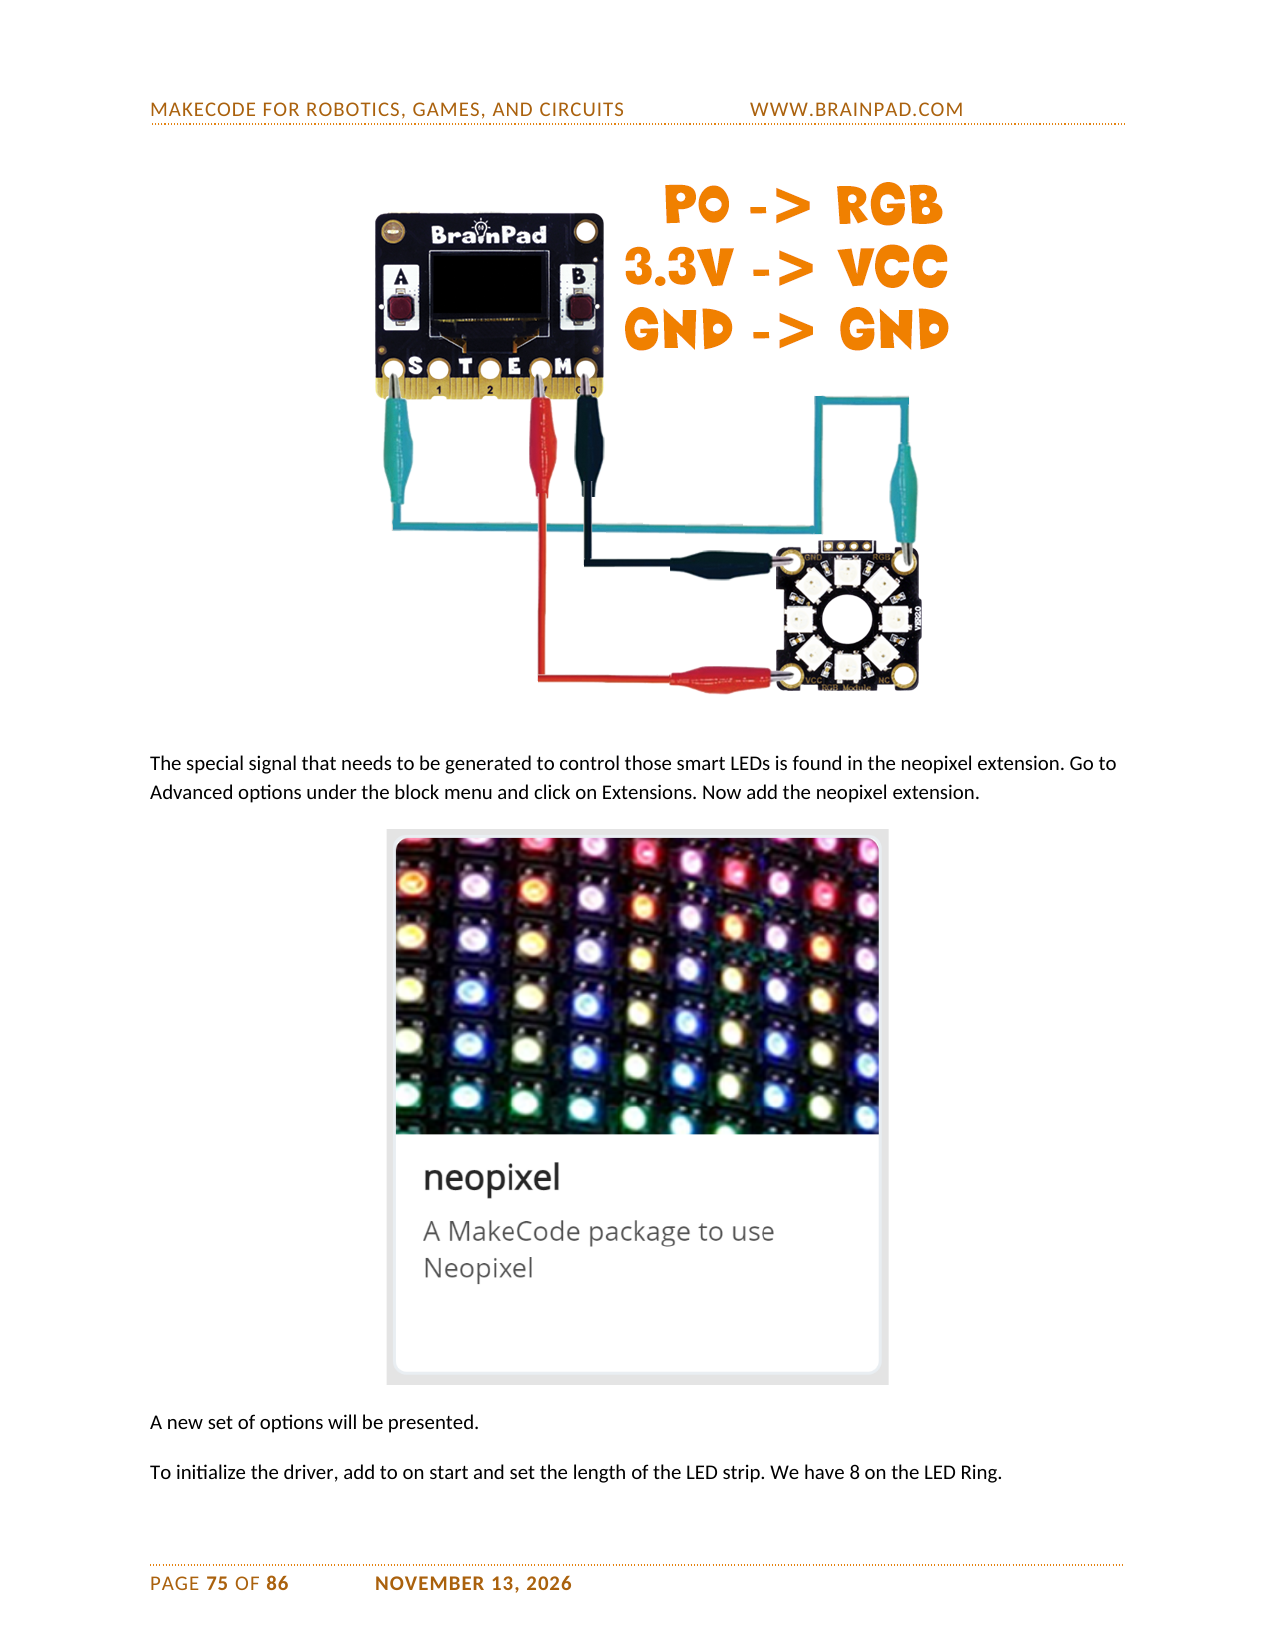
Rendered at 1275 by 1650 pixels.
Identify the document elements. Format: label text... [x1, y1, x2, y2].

text A new set of options will be presented. [150, 1409, 1125, 1435]
text The special signal that needs to be generated to control those smart LEDs is found in the neopixel extension. Go to Advanced options under the block menu and click on Extensions. Now add the neopixel extension. [150, 750, 1125, 804]
picture [386, 829, 889, 1385]
picture [311, 150, 964, 726]
text To initialize the driver, add to on start and set the length of the LED strip. We have 8 on the LED Ring. [150, 1459, 1125, 1485]
